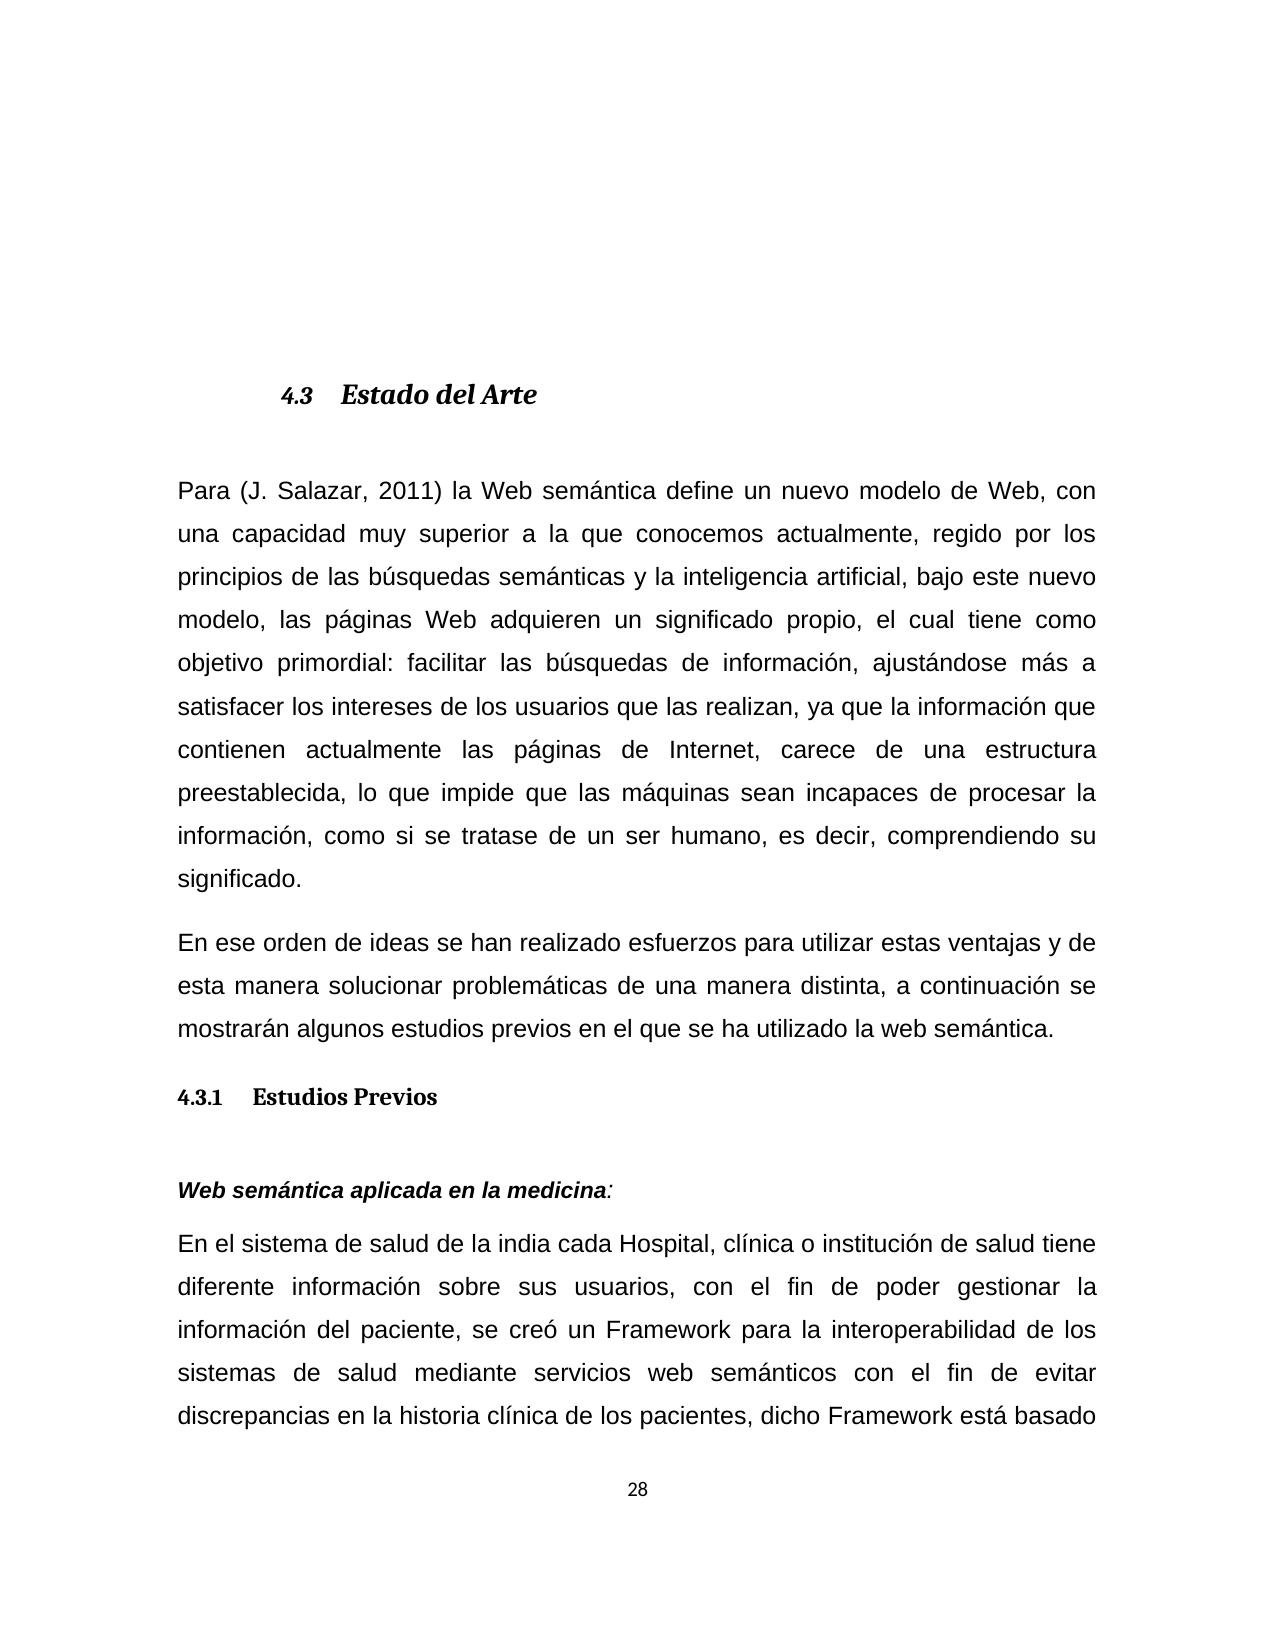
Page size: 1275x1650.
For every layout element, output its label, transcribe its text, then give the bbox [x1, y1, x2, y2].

text Web semántica aplicada en la medicina: [177, 1175, 1098, 1203]
subtitle Estudios Previos [177, 1082, 1098, 1111]
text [177, 1228, 1098, 1430]
text Para (J. Salazar, 2011) la Web semántica define un nuevo modelo de Web, con una capacidad muy superior a la que conocemos actualmente, regido por los principios de las búsquedas semánticas y la inteligencia artificial, bajo este nuevo modelo, las páginas Web adquieren un significado propio, el cual tiene como objetivo primordial: facilitar las búsquedas de información, ajustándose más a satisfacer los intereses de los usuarios que las realizan, ya que la información que contienen actualmente las páginas de Internet, carece de una estructura preestablecida, lo que impide que las máquinas sean incapaces de procesar la información, como si se tratase de un ser humano, es decir, comprendiendo su significado. [177, 476, 1098, 893]
subtitle Estado del Arte [281, 378, 1098, 412]
text En ese orden de ideas se han realizado esfuerzos para utilizar estas ventajas y de esta manera solucionar problemáticas de una manera distinta, a continuación se mostrarán algunos estudios previos en el que se ha utilizado la web semántica. [177, 928, 1098, 1043]
